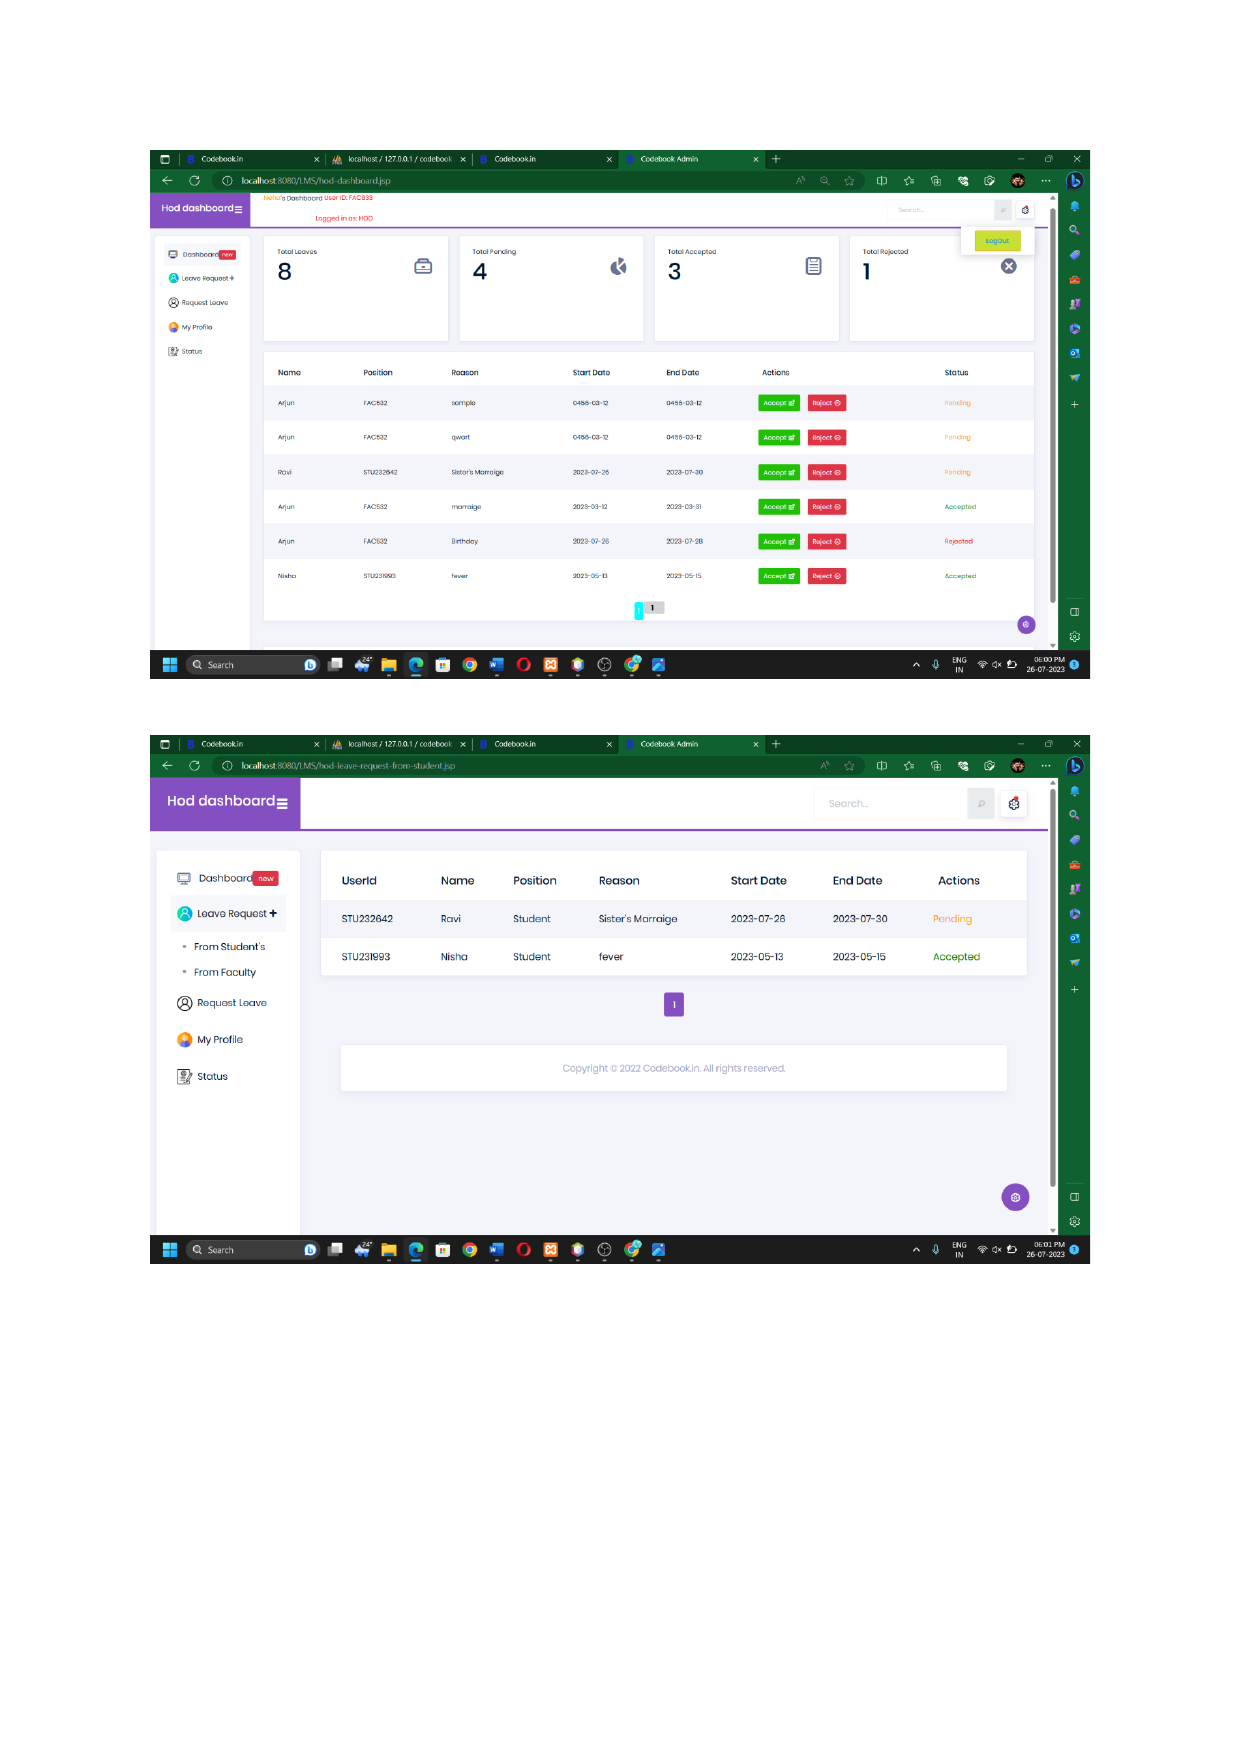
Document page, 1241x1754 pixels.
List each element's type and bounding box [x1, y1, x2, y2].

picture [150, 735, 1091, 1264]
picture [150, 150, 1091, 679]
